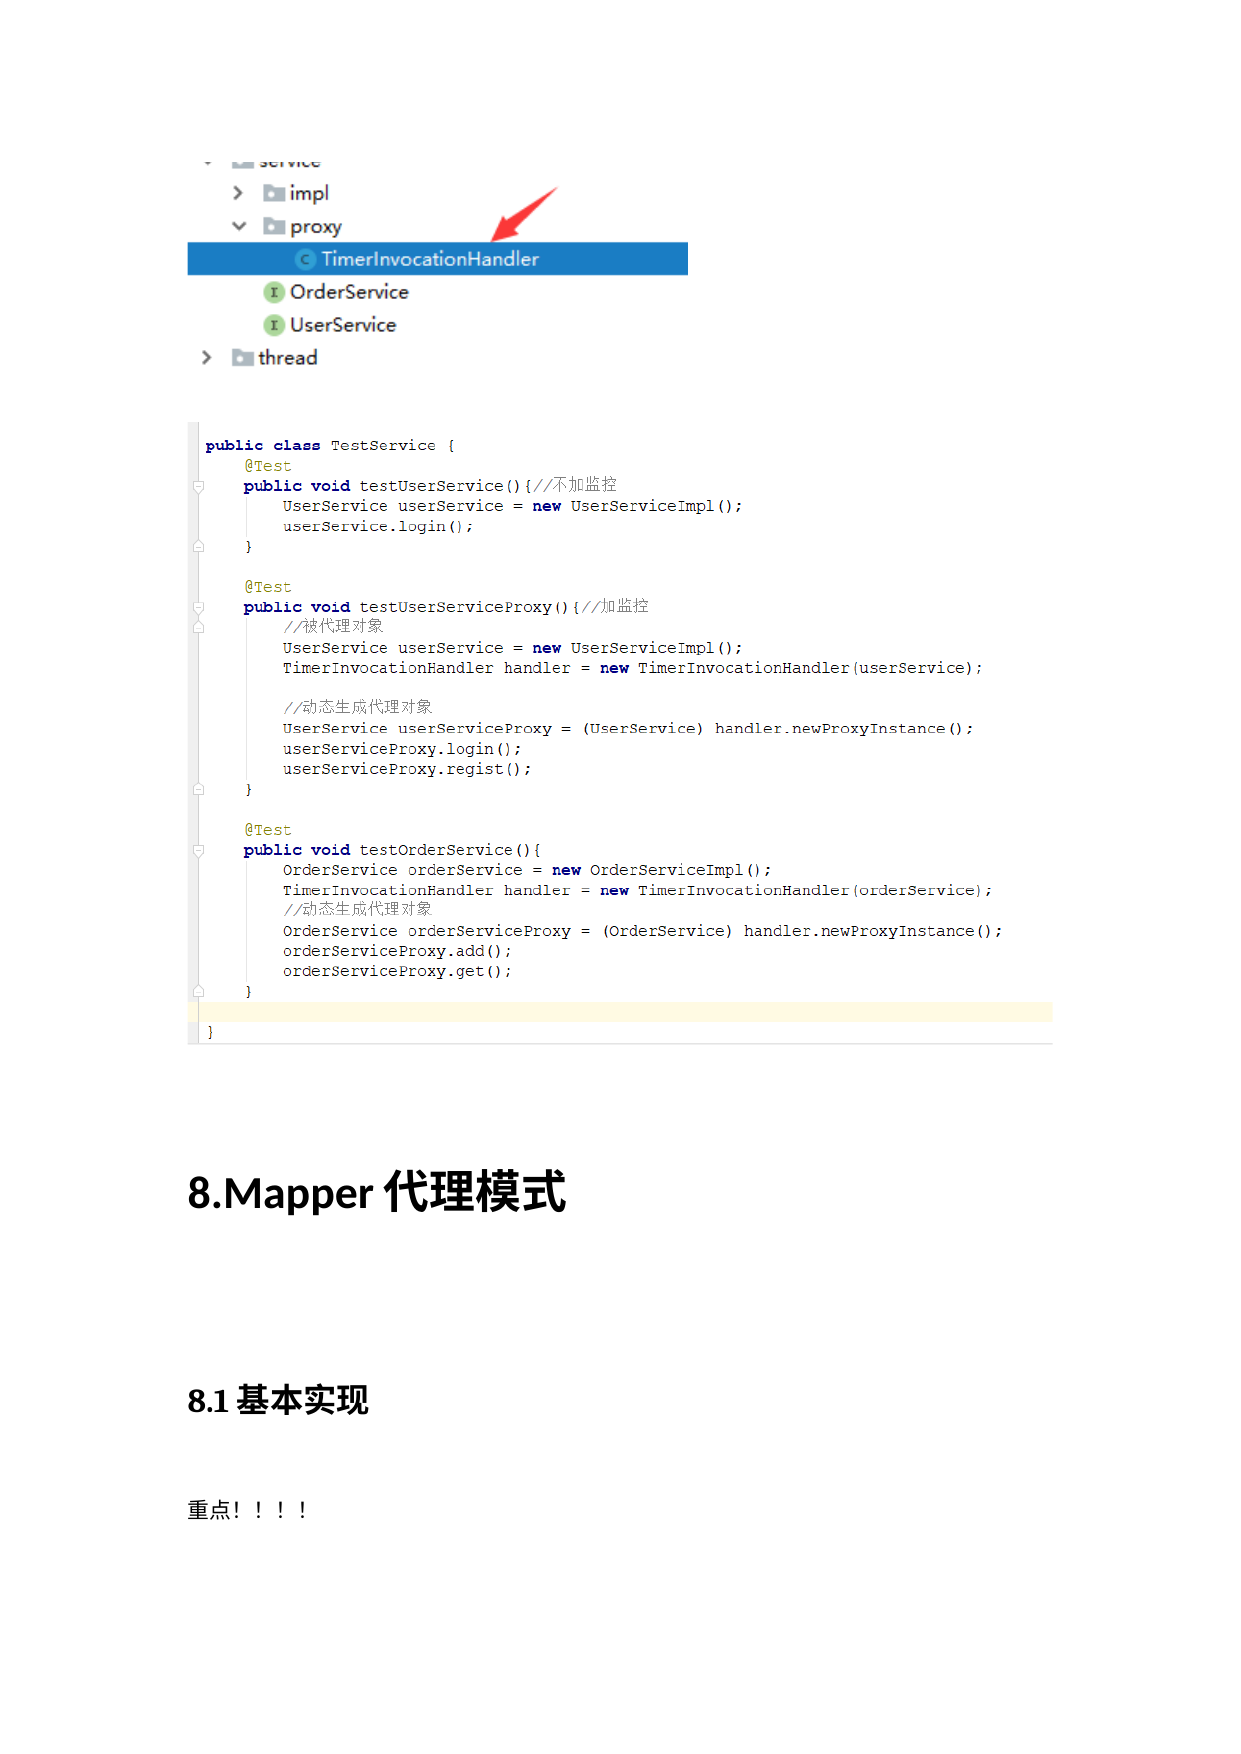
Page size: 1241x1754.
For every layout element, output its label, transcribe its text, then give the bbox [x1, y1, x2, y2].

picture [187, 162, 688, 371]
subtitle 8.1 基本实现 [187, 1365, 1053, 1430]
text 重点！！！！ [187, 1492, 1053, 1525]
picture [187, 422, 1053, 1045]
subtitle 8.Mapper代理模式 [187, 1140, 1053, 1237]
